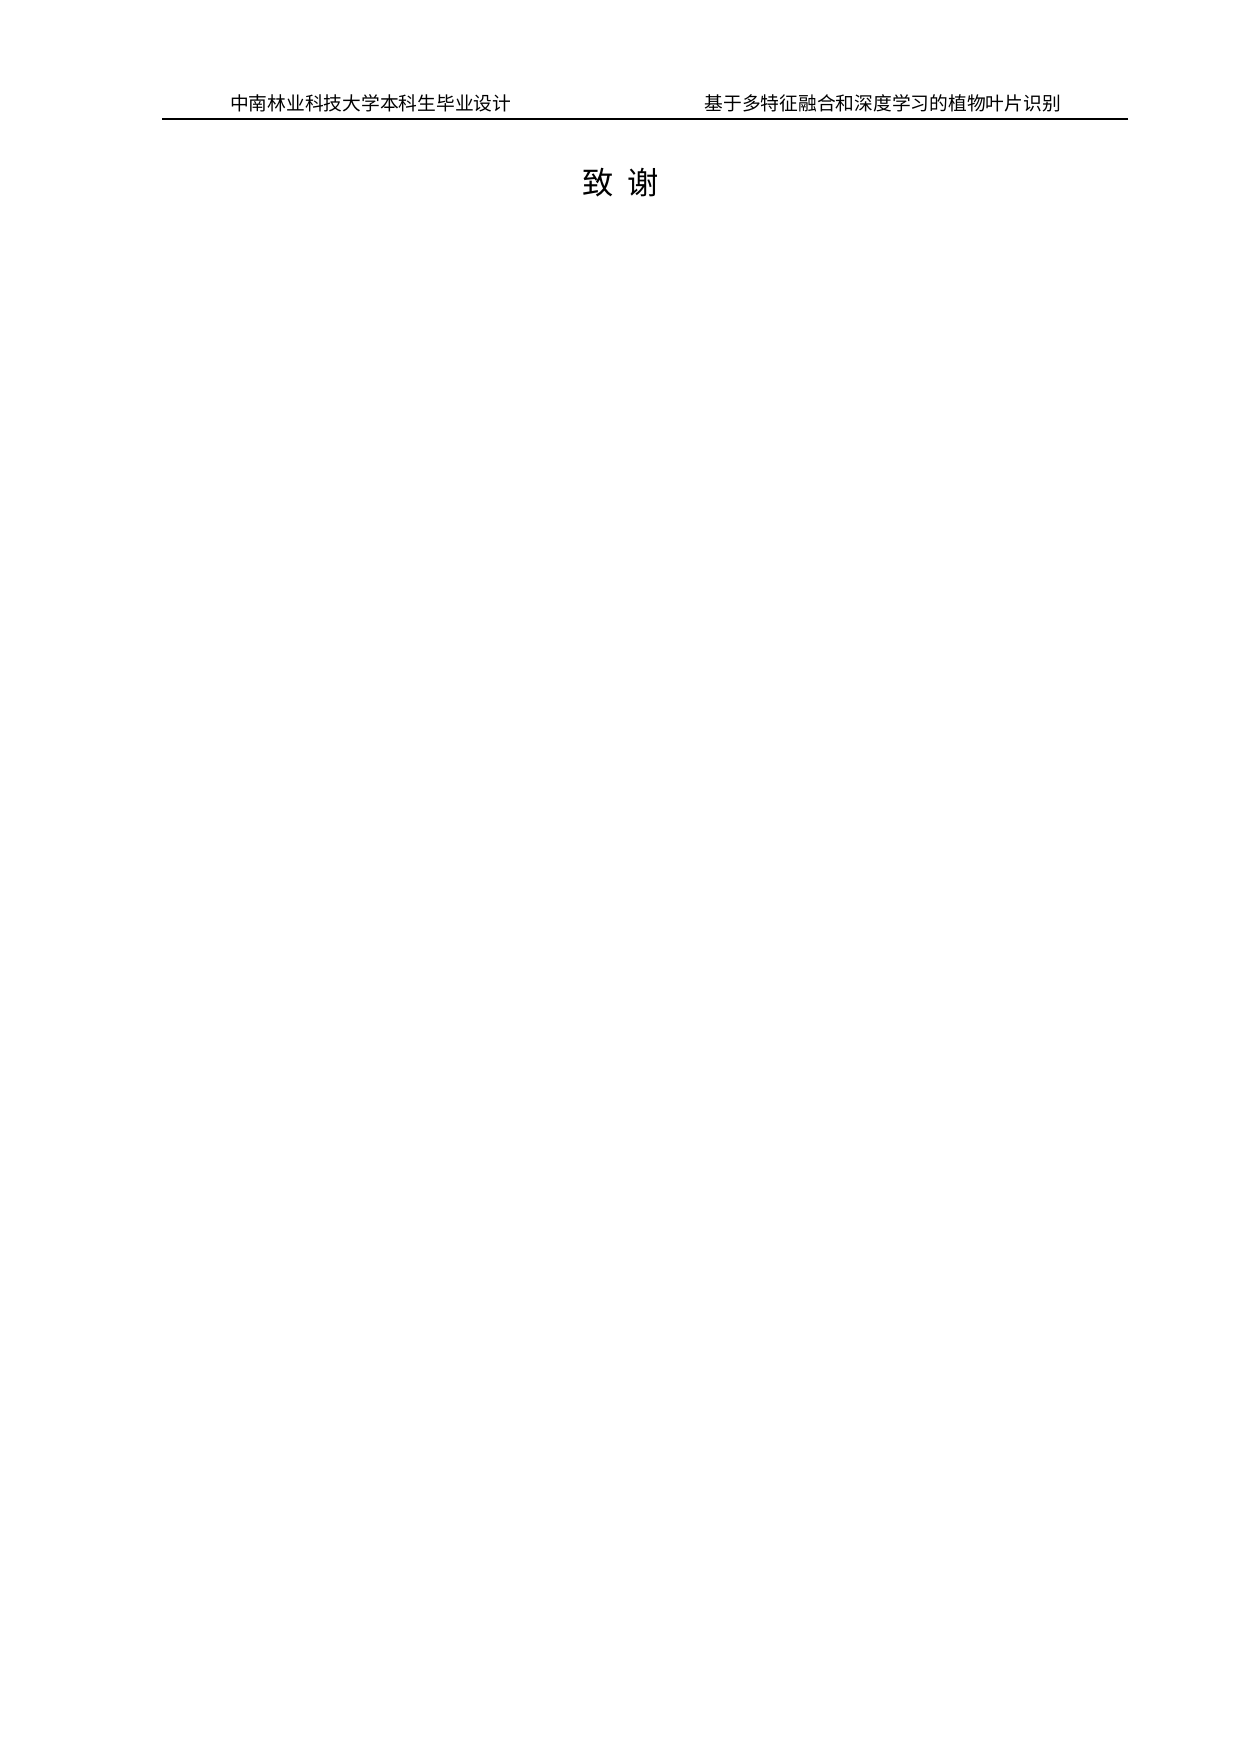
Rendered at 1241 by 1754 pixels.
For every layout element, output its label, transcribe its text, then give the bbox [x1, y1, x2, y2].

text 致 谢 [112, 149, 1128, 214]
